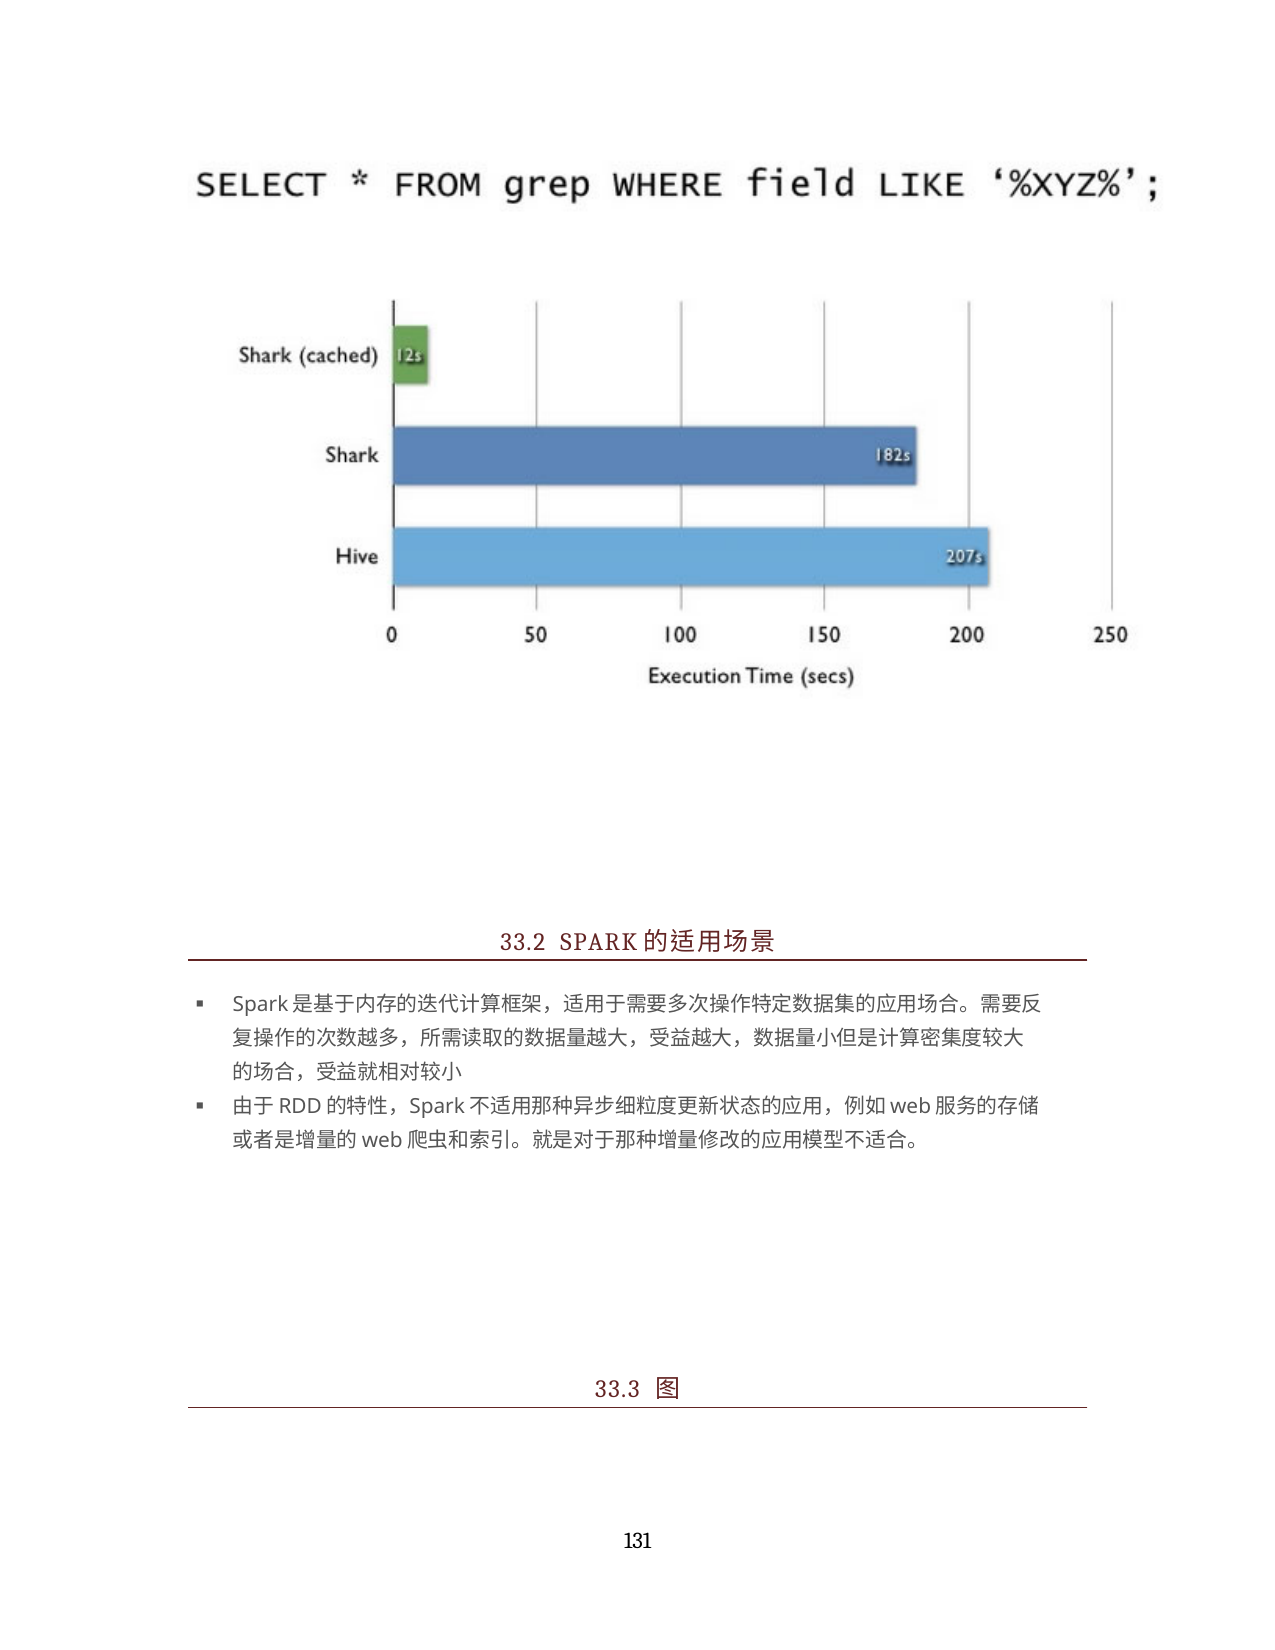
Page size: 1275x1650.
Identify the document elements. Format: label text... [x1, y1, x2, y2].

list Spark是基于内存的迭代计算框架，适用于需要多次操作特定数据集的应用场合。需要反复操作的次数越多，所需读取的数据量越大，受益越大，数据量小但是计算密集度较大的场合，受益就相对较小 [195, 983, 1042, 1086]
subtitle Spark的适用场景 [187, 923, 1087, 961]
picture [187, 150, 1196, 699]
subtitle 图 [187, 1368, 1087, 1408]
list 由于RDD的特性，Spark不适用那种异步细粒度更新状态的应用，例如web服务的存储或者是增量的web爬虫和索引。就是对于那种增量修改的应用模型不适合。 [195, 1086, 1042, 1154]
